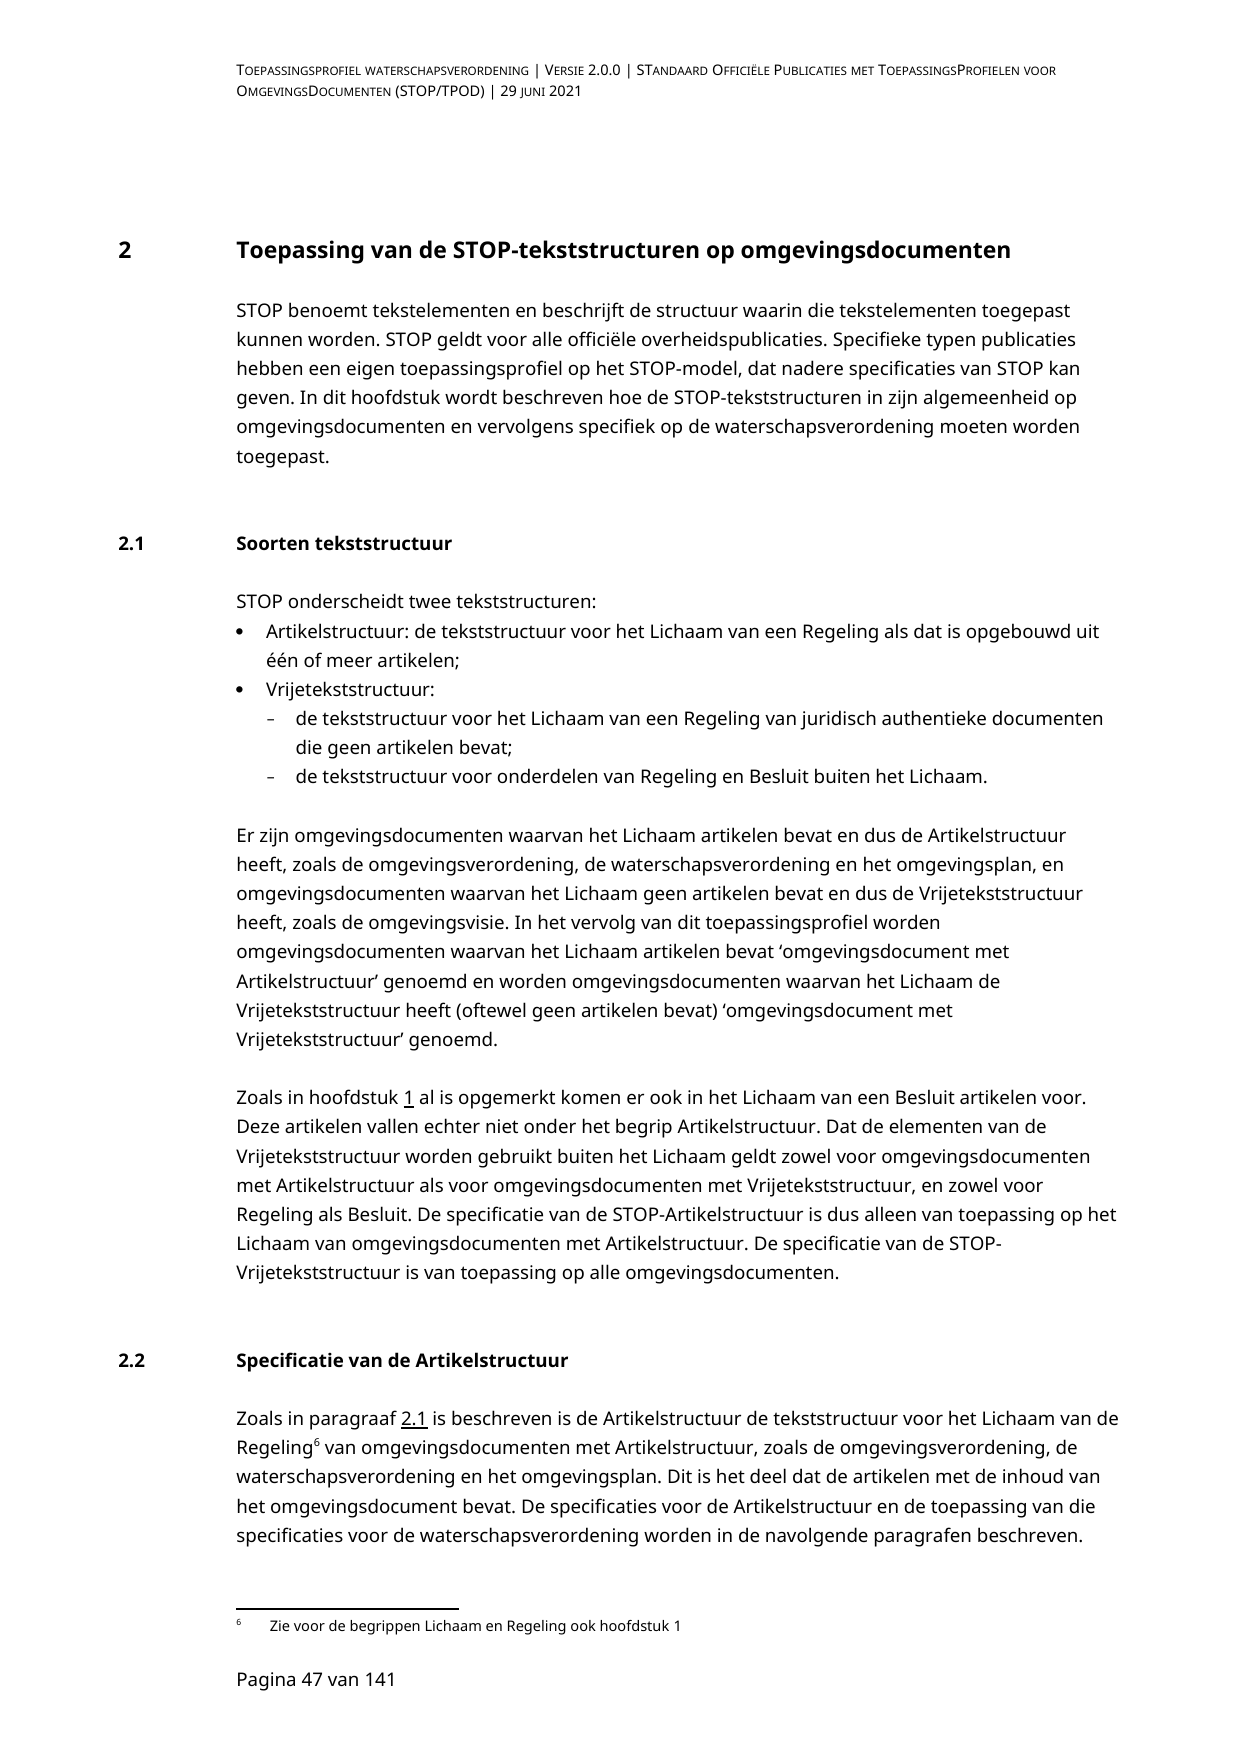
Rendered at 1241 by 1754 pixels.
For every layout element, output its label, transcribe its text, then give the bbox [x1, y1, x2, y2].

list de tekststructuur voor het Lichaam van een Regeling van juridisch authentieke documenten die geen artikelen bevat; [266, 702, 1122, 761]
text STOP benoemt tekstelementen en beschrijft de structuur waarin die tekstelementen toegepast kunnen worden. STOP geldt voor alle officiële overheidspublicaties. Specifieke typen publicaties hebben een eigen toepassingsprofiel op het STOP-model, dat nadere specificaties van STOP kan geven. In dit hoofdstuk wordt beschreven hoe de STOP-tekststructuren in zijn algemeenheid op omgevingsdocumenten en vervolgens specifiek op de waterschapsverordening moeten worden toegepast. [236, 294, 1122, 469]
subtitle Soorten tekststructuur [118, 527, 1122, 556]
subtitle Toepassing van de STOP-tekststructuren op omgevingsdocumenten [118, 236, 1122, 265]
text Er zijn omgevingsdocumenten waarvan het Lichaam artikelen bevat en dus de Artikelstructuur heeft, zoals de omgevingsverordening, de waterschapsverordening en het omgevingsplan, en omgevingsdocumenten waarvan het Lichaam geen artikelen bevat en dus de Vrijetekststructuur heeft, zoals de omgevingsvisie. In het vervolg van dit toepassingsprofiel worden omgevingsdocumenten waarvan het Lichaam artikelen bevat ‘omgevingsdocument met Artikelstructuur’ genoemd en worden omgevingsdocumenten waarvan het Lichaam de Vrijetekststructuur heeft (oftewel geen artikelen bevat) ‘omgevingsdocument met Vrijetekststructuur’ genoemd. [236, 819, 1122, 1052]
list de tekststructuur voor onderdelen van Regeling en Besluit buiten het Lichaam. [266, 761, 1122, 790]
text Zoals in hoofdstuk 4 al is opgemerkt komen er ook in het Lichaam van een Besluit artikelen voor. Deze artikelen vallen echter niet onder het begrip Artikelstructuur. Dat de elementen van de Vrijetekststructuur worden gebruikt buiten het Lichaam geldt zowel voor omgevingsdocumenten met Artikelstructuur als voor omgevingsdocumenten met Vrijetekststructuur, en zowel voor Regeling als Besluit. De specificatie van de STOP-Artikelstructuur is dus alleen van toepassing op het Lichaam van omgevingsdocumenten met Artikelstructuur. De specificatie van de STOP-Vrijetekststructuur is van toepassing op alle omgevingsdocumenten. [236, 1081, 1122, 1286]
list Vrijetekststructuur: [236, 673, 1122, 702]
text STOP onderscheidt twee tekststructuren: [236, 586, 1122, 615]
list Artikelstructuur: de tekststructuur voor het Lichaam van een Regeling als dat is opgebouwd uit één of meer artikelen; [236, 615, 1122, 673]
subtitle Specificatie van de Artikelstructuur [118, 1344, 1122, 1373]
text Zoals in paragraaf 5.1 is beschreven is de Artikelstructuur de tekststructuur voor het Lichaam van de Regeling van omgevingsdocumenten met Artikelstructuur, zoals de omgevingsverordening, de waterschapsverordening en het omgevingsplan. Dit is het deel dat de artikelen met de inhoud van het omgevingsdocument bevat. De specificaties voor de Artikelstructuur en de toepassing van die specificaties voor de waterschapsverordening worden in de navolgende paragrafen beschreven. [236, 1402, 1122, 1548]
